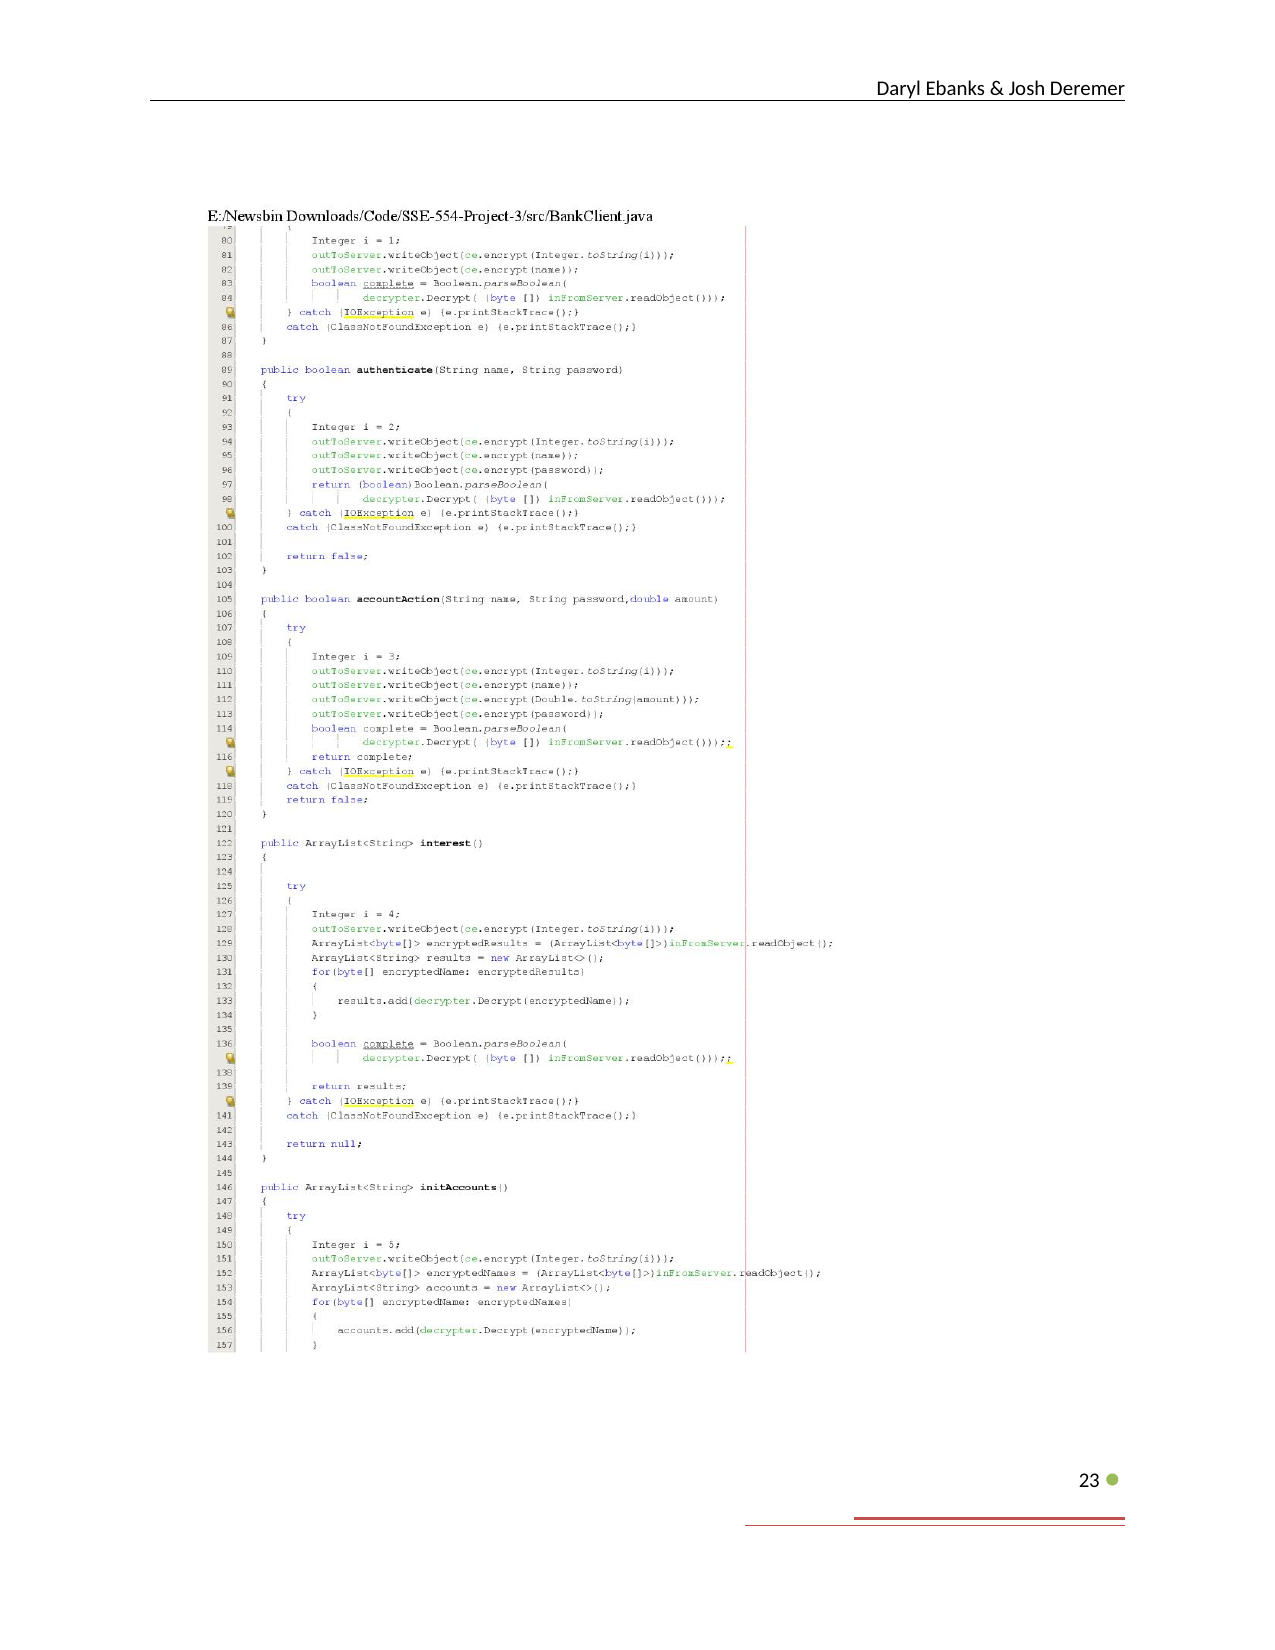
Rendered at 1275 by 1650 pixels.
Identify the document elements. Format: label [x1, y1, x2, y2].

picture [150, 150, 1125, 1411]
